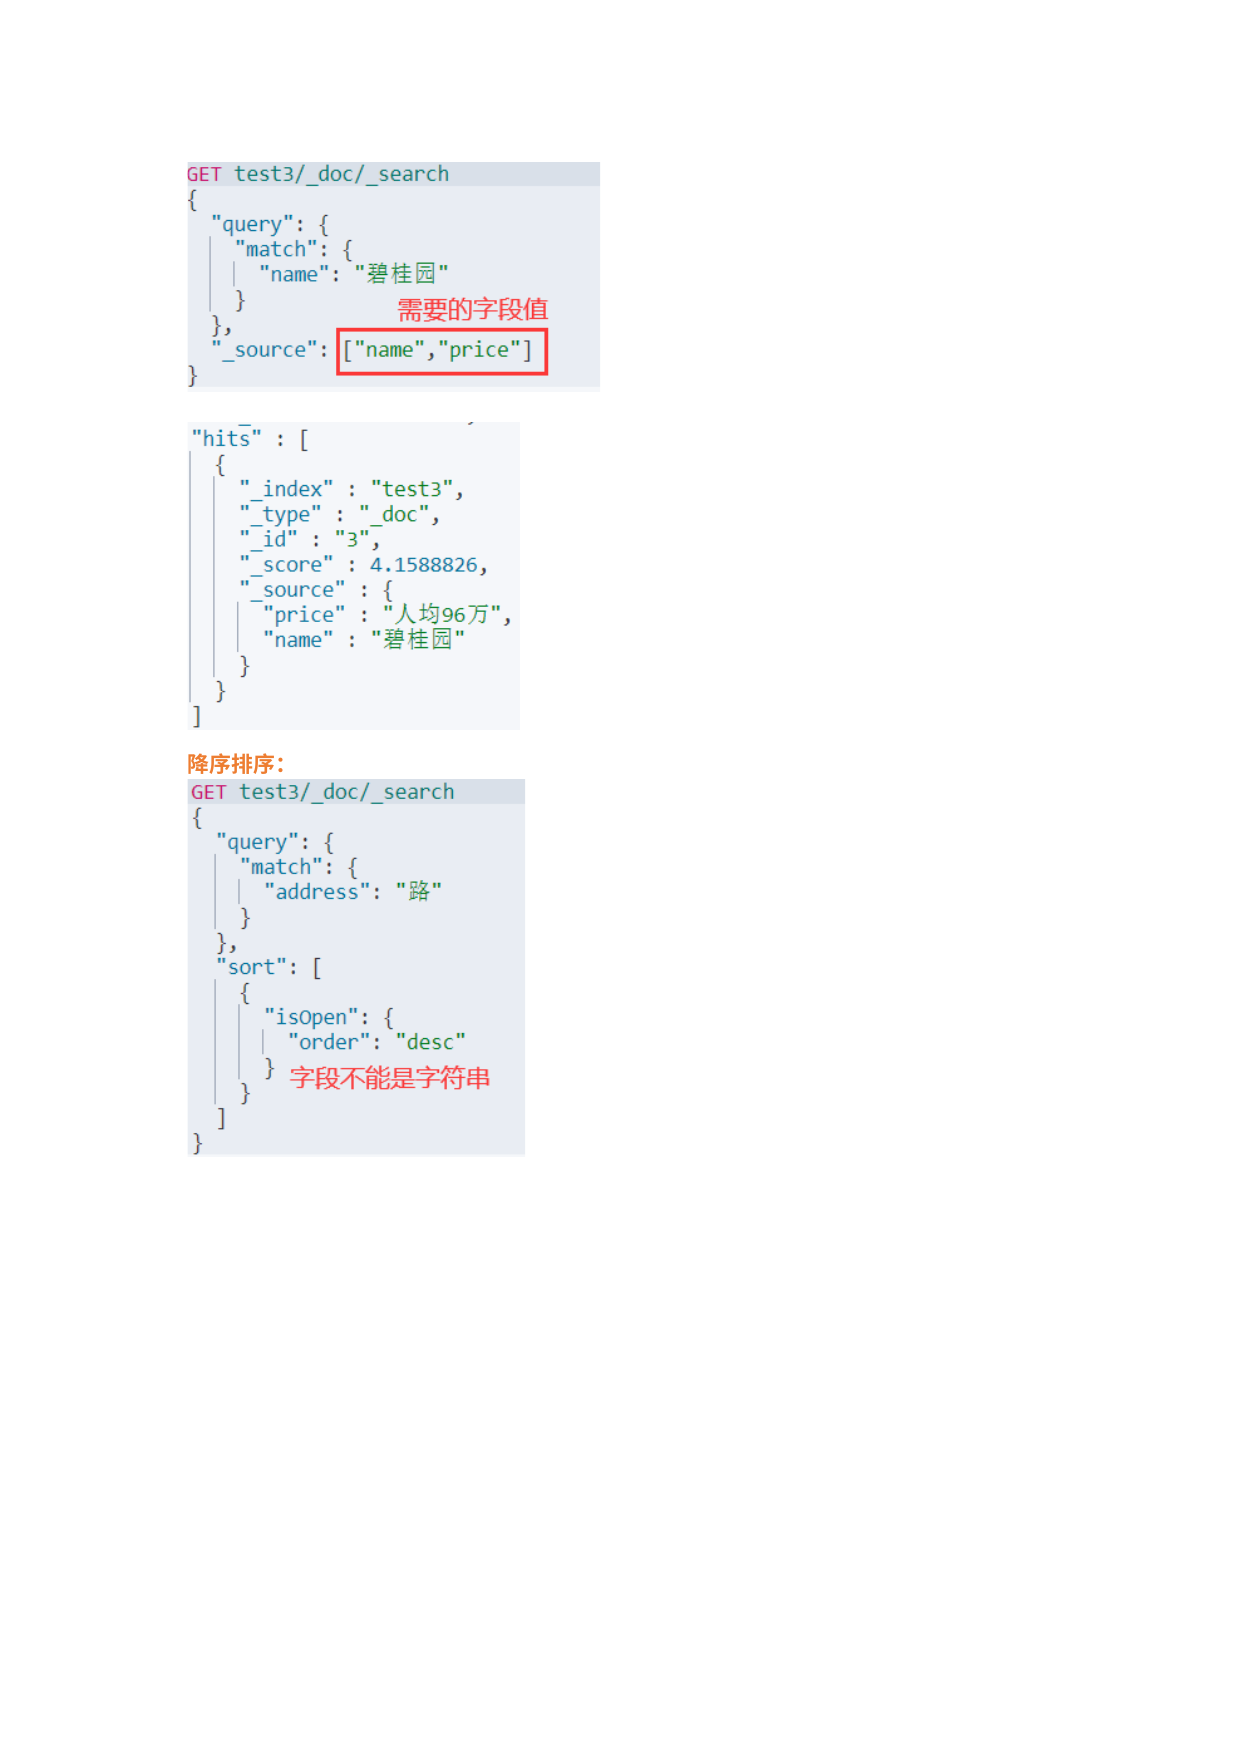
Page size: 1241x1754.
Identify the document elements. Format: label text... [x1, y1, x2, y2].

picture [187, 779, 525, 1157]
picture [187, 422, 520, 730]
picture [187, 162, 600, 392]
text 降序排序： [187, 747, 1053, 779]
